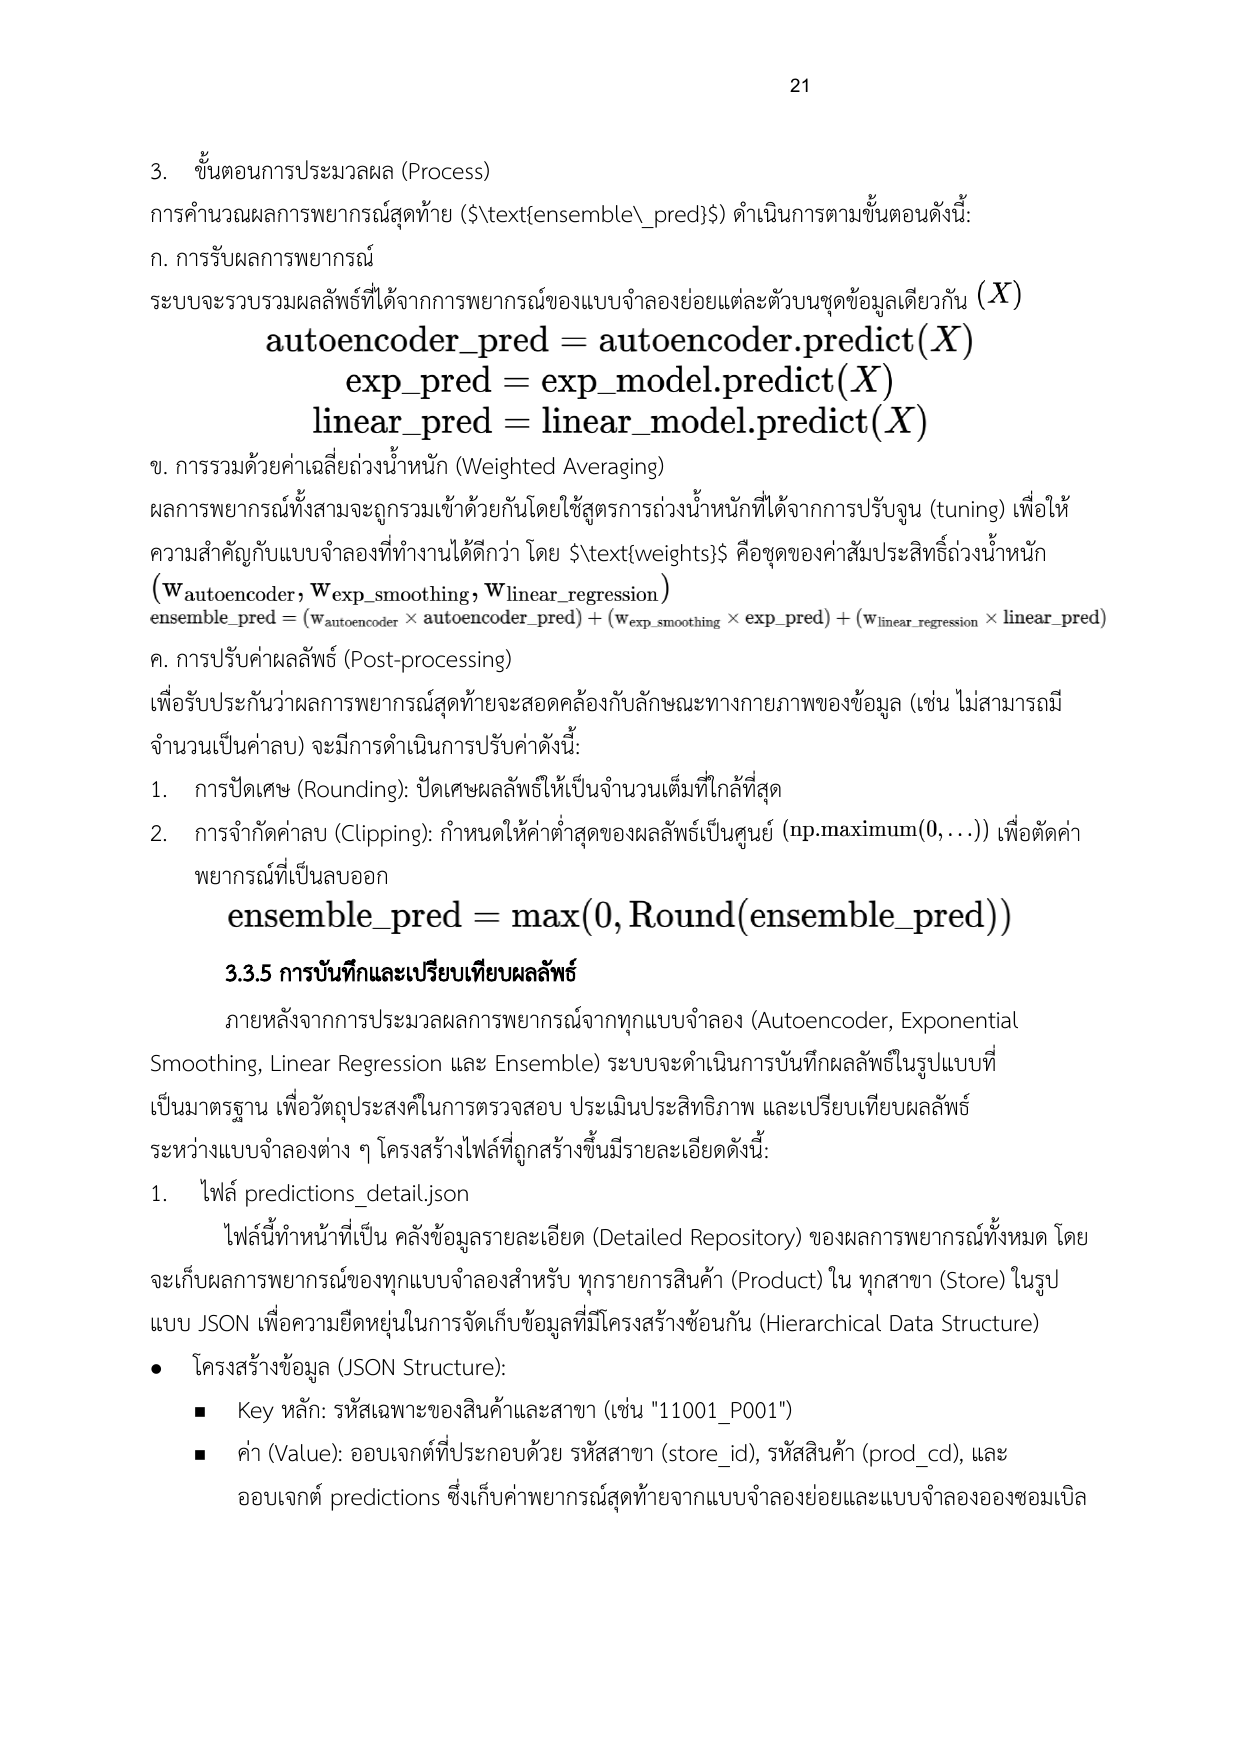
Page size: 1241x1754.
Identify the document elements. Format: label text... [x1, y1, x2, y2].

subtitle 3.3.5 การบันทึกและเปรียบเทียบผลลัพธ์ [150, 951, 1090, 989]
picture [312, 404, 928, 442]
picture [150, 608, 1107, 629]
picture [150, 573, 671, 605]
picture [265, 323, 975, 360]
picture [975, 280, 1023, 310]
text ผลการพยากรณ์ทั้งสามจะถูกรวมเข้าด้วยกันโดยใช้สูตรการถ่วงน้ำหนักที่ได้จากการปรับจูน (tuning) เพื่อให้ความสำคัญกับแบบจำลองที่ทำงานได้ดีกว่า โดย $\text{weights}$ คือชุดของค่าสัมประสิทธิ์ถ่วงน้ำหนัก [150, 488, 1090, 604]
text ค. การปรับค่าผลลัพธ์ (Post-processing) [150, 638, 1090, 676]
picture [227, 898, 1013, 936]
text ระบบจะรวบรวมผลลัพธ์ที่ได้จากการพยากรณ์ของแบบจำลองย่อยแต่ละตัวบนชุดข้อมูลเดียวกัน [150, 280, 1090, 318]
text ไฟล์นี้ทำหน้าที่เป็น คลังข้อมูลรายละเอียด (Detailed Repository) ของผลการพยากรณ์ทั้งหมด โดยจะเก็บผลการพยากรณ์ของทุกแบบจำลองสำหรับ ทุกรายการสินค้า (Product) ใน ทุกสาขา (Store) ในรูปแบบ JSON เพื่อความยืดหยุ่นในการจัดเก็บข้อมูลที่มีโครงสร้างซ้อนกัน (Hierarchical Data Structure) [150, 1216, 1090, 1340]
text การคำนวณผลการพยากรณ์สุดท้าย ($\text{ensemble\_pred}$) ดำเนินการตามขั้นตอนดังนี้: [150, 193, 1090, 231]
list ไฟล์ predictions_detail.json [150, 1172, 1090, 1210]
list ขั้นตอนการประมวลผล (Process) [150, 150, 1090, 188]
list ค่า (Value): ออบเจกต์ที่ประกอบด้วย รหัสสาขา (store_id), รหัสสินค้า (prod_cd), และ ออบเจกต์ predictions ซึ่งเก็บค่าพยากรณ์สุดท้ายจากแบบจำลองย่อยและแบบจำลองอองซอมเบิล [194, 1432, 1090, 1513]
text เพื่อรับประกันว่าผลการพยากรณ์สุดท้ายจะสอดคล้องกับลักษณะทางกายภาพของข้อมูล (เช่น ไม่สามารถมีจำนวนเป็นค่าลบ) จะมีการดำเนินการปรับค่าดังนี้: [150, 682, 1090, 763]
text ก. การรับผลการพยากรณ์ [150, 237, 1090, 274]
list โครงสร้างข้อมูล (JSON Structure): [150, 1346, 1090, 1383]
text ข. การรวมด้วยค่าเฉลี่ยถ่วงน้ำหนัก (Weighted Averaging) [150, 445, 1090, 483]
picture [781, 819, 990, 842]
list การจำกัดค่าลบ (Clipping): กำหนดให้ค่าต่ำสุดของผลลัพธ์เป็นศูนย์ เพื่อตัดค่าพยากรณ์ที่เป็นลบออก [150, 812, 1090, 893]
text ภายหลังจากการประมวลผลการพยากรณ์จากทุกแบบจำลอง (Autoencoder, Exponential Smoothing, Linear Regression และ Ensemble) ระบบจะดำเนินการบันทึกผลลัพธ์ในรูปแบบที่ เป็นมาตรฐาน เพื่อวัตถุประสงค์ในการตรวจสอบ ประเมินประสิทธิภาพ และเปรียบเทียบผลลัพธ์ ระหว่างแบบจำลองต่าง ๆ โครงสร้างไฟล์ที่ถูกสร้างขึ้นมีรายละเอียดดังนี้: [150, 999, 1090, 1167]
list Key หลัก: รหัสเฉพาะของสินค้าและสาขา (เช่น "11001_P001") [194, 1389, 1090, 1427]
list การปัดเศษ (Rounding): ปัดเศษผลลัพธ์ให้เป็นจำนวนเต็มที่ใกล้ที่สุด [150, 768, 1090, 806]
picture [345, 363, 895, 401]
